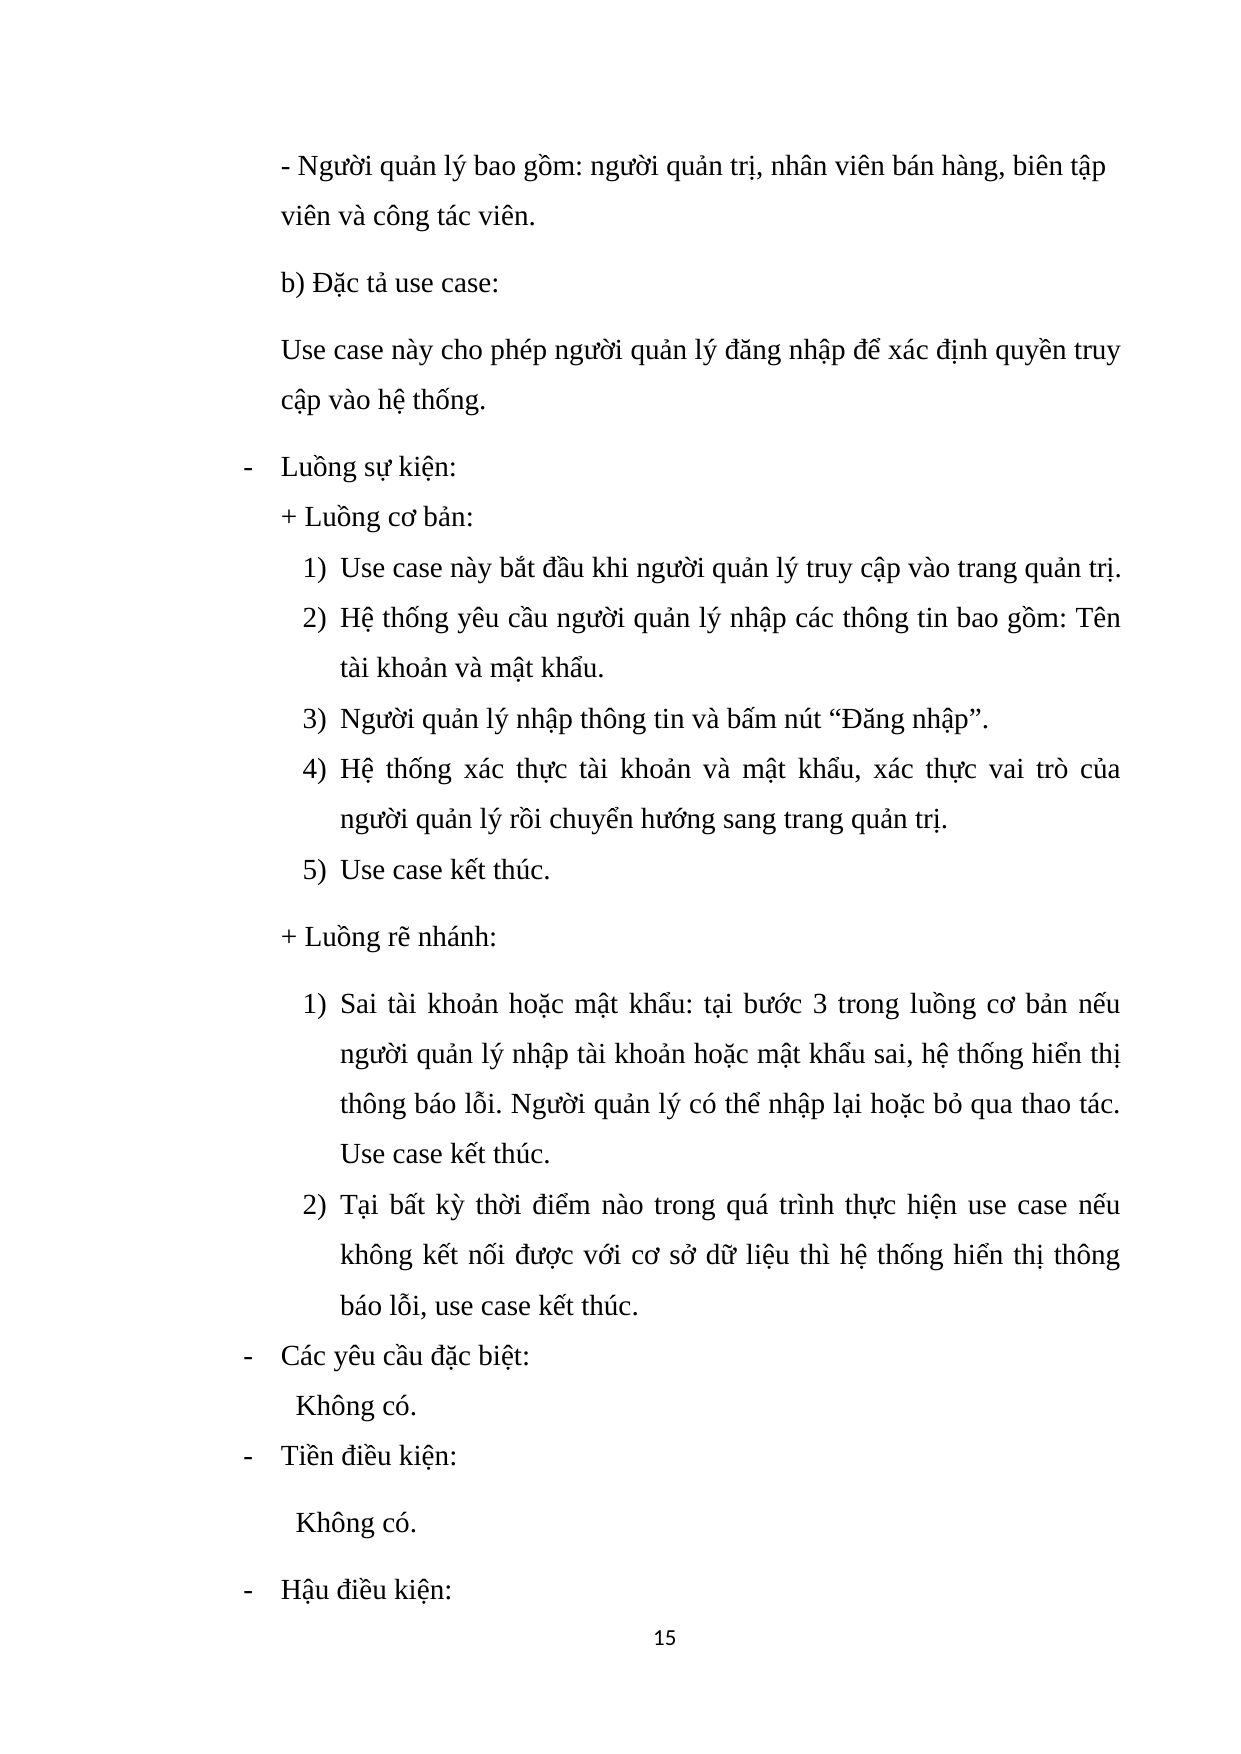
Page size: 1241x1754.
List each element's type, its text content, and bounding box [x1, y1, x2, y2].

list Không có. [295, 1388, 1122, 1422]
list Hệ thống yêu cầu người quản lý nhập các thông tin bao gồm: Tên tài khoản và mật khẩu. [302, 600, 1122, 684]
list Người quản lý nhập thông tin và bấm nút “Đăng nhập”. [302, 701, 1122, 734]
list Các yêu cầu đặc biệt: [243, 1338, 1122, 1371]
text + Luồng rẽ nhánh: [281, 919, 1122, 952]
text b) Đặc tả use case: [281, 265, 1122, 298]
list Tại bất kỳ thời điểm nào trong quá trình thực hiện use case nếu không kết nối được với cơ sở dữ liệu thì hệ thống hiển thị thông báo lỗi, use case kết thúc. [302, 1187, 1122, 1321]
list Use case này bắt đầu khi người quản lý truy cập vào trang quản trị. [302, 550, 1122, 583]
text Không có. [295, 1506, 1122, 1539]
text - Người quản lý bao gồm: người quản trị, nhân viên bán hàng, biên tập viên và công tác viên. [281, 148, 1122, 232]
list Sai tài khoản hoặc mật khẩu: tại bước 3 trong luồng cơ bản nếu người quản lý nhập tài khoản hoặc mật khẩu sai, hệ thống hiển thị thông báo lỗi. Người quản lý có thể nhập lại hoặc bỏ qua thao tác. Use case kết thúc. [302, 986, 1122, 1170]
list + Luồng cơ bản: [281, 499, 1122, 533]
list Hậu điều kiện: [243, 1572, 1122, 1606]
list Luồng sự kiện: [243, 449, 1122, 483]
list Hệ thống xác thực tài khoản và mật khẩu, xác thực vai trò của người quản lý rồi chuyển hướng sang trang quản trị. [302, 751, 1122, 835]
list Tiền điều kiện: [243, 1438, 1122, 1472]
list Use case kết thúc. [302, 852, 1122, 885]
text Use case này cho phép người quản lý đăng nhập để xác định quyền truy cập vào hệ thống. [281, 332, 1122, 416]
